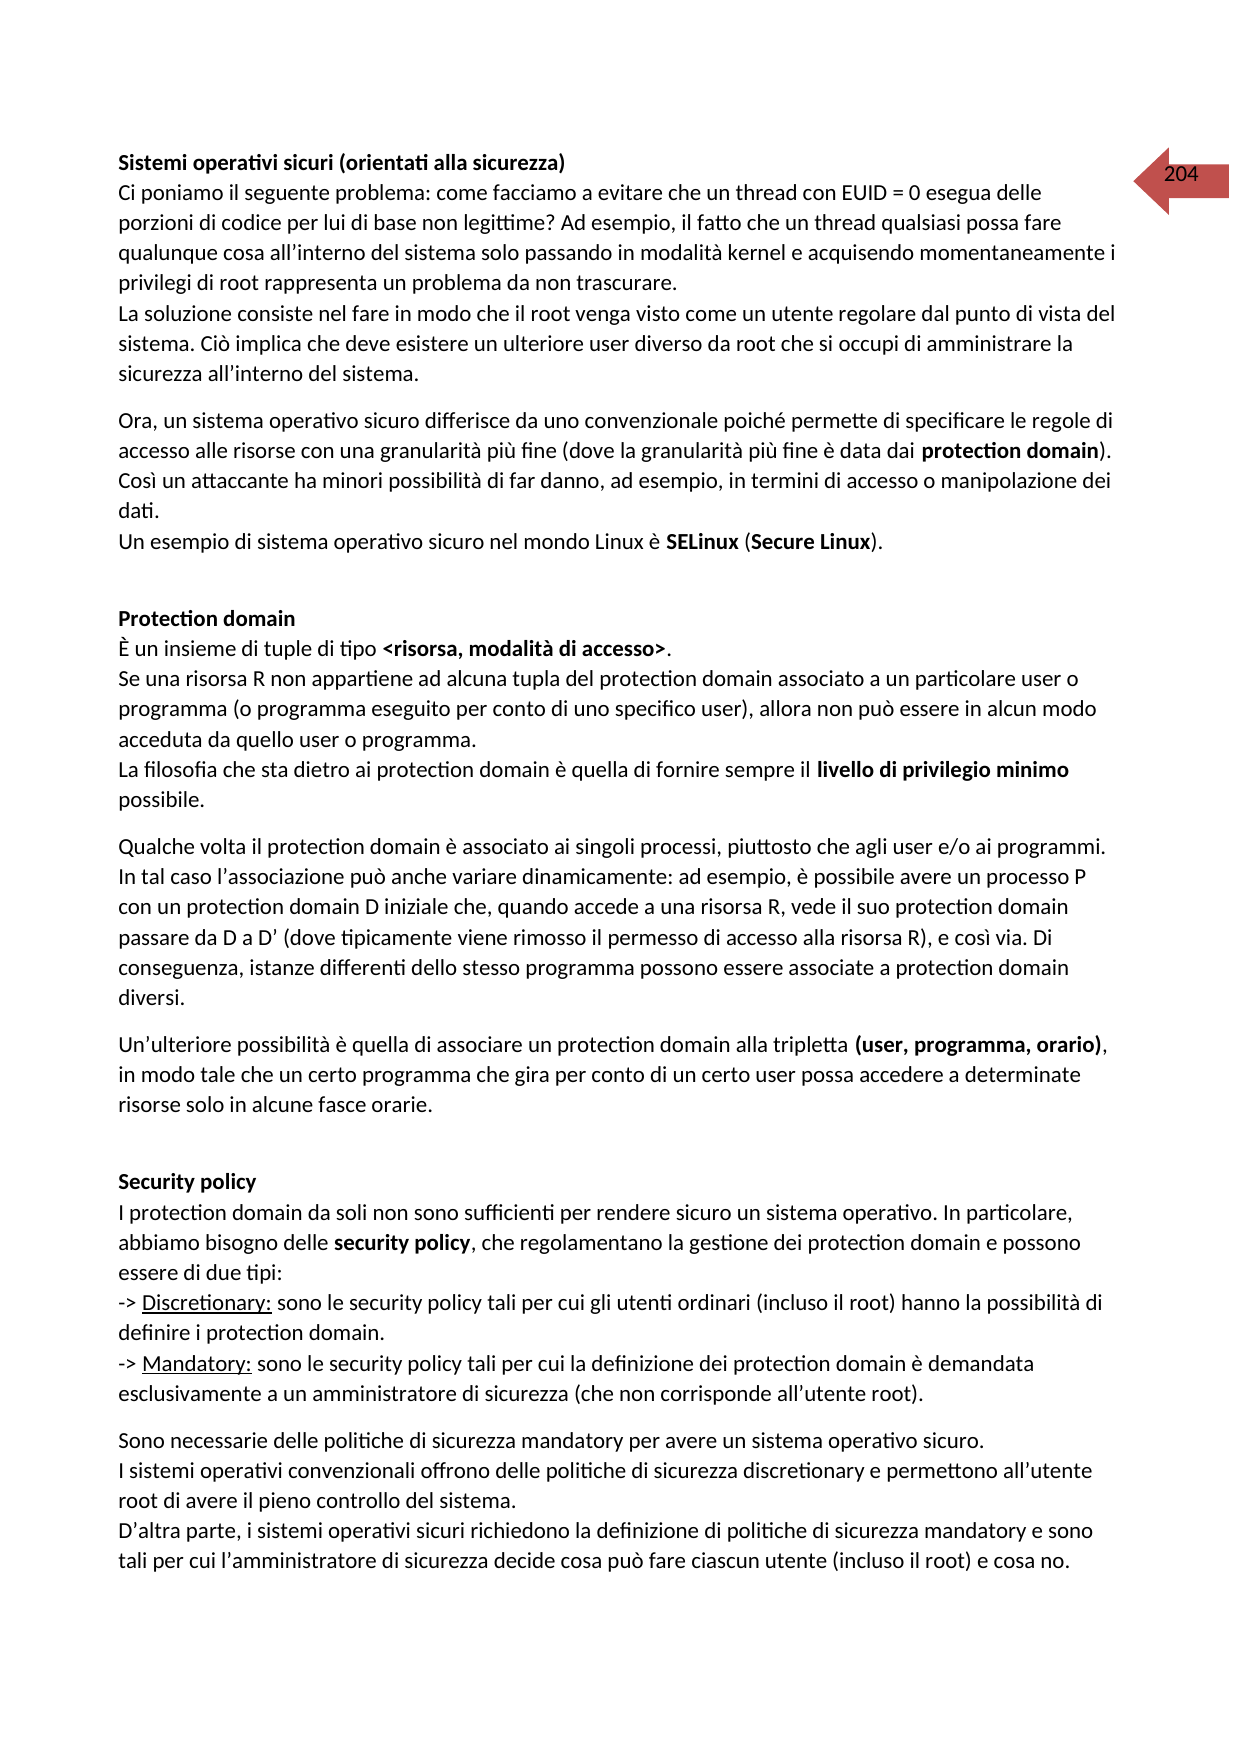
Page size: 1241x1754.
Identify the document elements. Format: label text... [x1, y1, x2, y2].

text Ora, un sistema operativo sicuro differisce da uno convenzionale poiché permette di specificare le regole di accesso alle risorse con una granularità più fine (dove la granularità più fine è data dai protection domain). Così un attaccante ha minori possibilità di far danno, ad esempio, in termini di accesso o manipolazione dei dati. Un esempio di sistema operativo sicuro nel mondo Linux è SELinux (Secure Linux). [118, 406, 1122, 555]
text Sistemi operativi sicuri (orientati alla sicurezza) Ci poniamo il seguente problema: come facciamo a evitare che un thread con EUID = 0 esegua delle porzioni di codice per lui di base non legittime? Ad esempio, il fatto che un thread qualsiasi possa fare qualunque cosa all’interno del sistema solo passando in modalità kernel e acquisendo momentaneamente i privilegi di root rappresenta un problema da non trascurare. La soluzione consiste nel fare in modo che il root venga visto come un utente regolare dal punto di vista del sistema. Ciò implica che deve esistere un ulteriore user diverso da root che si occupi di amministrare la sicurezza all’interno del sistema. [118, 148, 1122, 387]
text Qualche volta il protection domain è associato ai singoli processi, piuttosto che agli user e/o ai programmi. In tal caso l’associazione può anche variare dinamicamente: ad esempio, è possibile avere un processo P con un protection domain D iniziale che, quando accede a una risorsa R, vede il suo protection domain passare da D a D’ (dove tipicamente viene rimosso il permesso di accesso alla risorsa R), e così via. Di conseguenza, istanze differenti dello stesso programma possono essere associate a protection domain diversi. [118, 832, 1122, 1011]
text Sono necessarie delle politiche di sicurezza mandatory per avere un sistema operativo sicuro. I sistemi operativi convenzionali offrono delle politiche di sicurezza discretionary e permettono all’utente root di avere il pieno controllo del sistema. D’altra parte, i sistemi operativi sicuri richiedono la definizione di politiche di sicurezza mandatory e sono tali per cui l’amministratore di sicurezza decide cosa può fare ciascun utente (incluso il root) e cosa no. [118, 1426, 1122, 1574]
text Security policy I protection domain da soli non sono sufficienti per rendere sicuro un sistema operativo. In particolare, abbiamo bisogno delle security policy, che regolamentano la gestione dei protection domain e possono essere di due tipi: -> Discretionary: sono le security policy tali per cui gli utenti ordinari (incluso il root) hanno la possibilità di definire i protection domain. -> Mandatory: sono le security policy tali per cui la definizione dei protection domain è demandata esclusivamente a un amministratore di sicurezza (che non corrisponde all’utente root). [118, 1137, 1122, 1407]
text Protection domain È un insieme di tuple di tipo <risorsa, modalità di accesso>. Se una risorsa R non appartiene ad alcuna tupla del protection domain associato a un particolare user o programma (o programma eseguito per conto di uno specifico user), allora non può essere in alcun modo acceduta da quello user o programma. La filosofia che sta dietro ai protection domain è quella di fornire sempre il livello di privilegio minimo possibile. [118, 574, 1122, 813]
text Un’ulteriore possibilità è quella di associare un protection domain alla tripletta (user, programma, orario), in modo tale che un certo programma che gira per conto di un certo user possa accedere a determinate risorse solo in alcune fasce orarie. [118, 1030, 1122, 1118]
